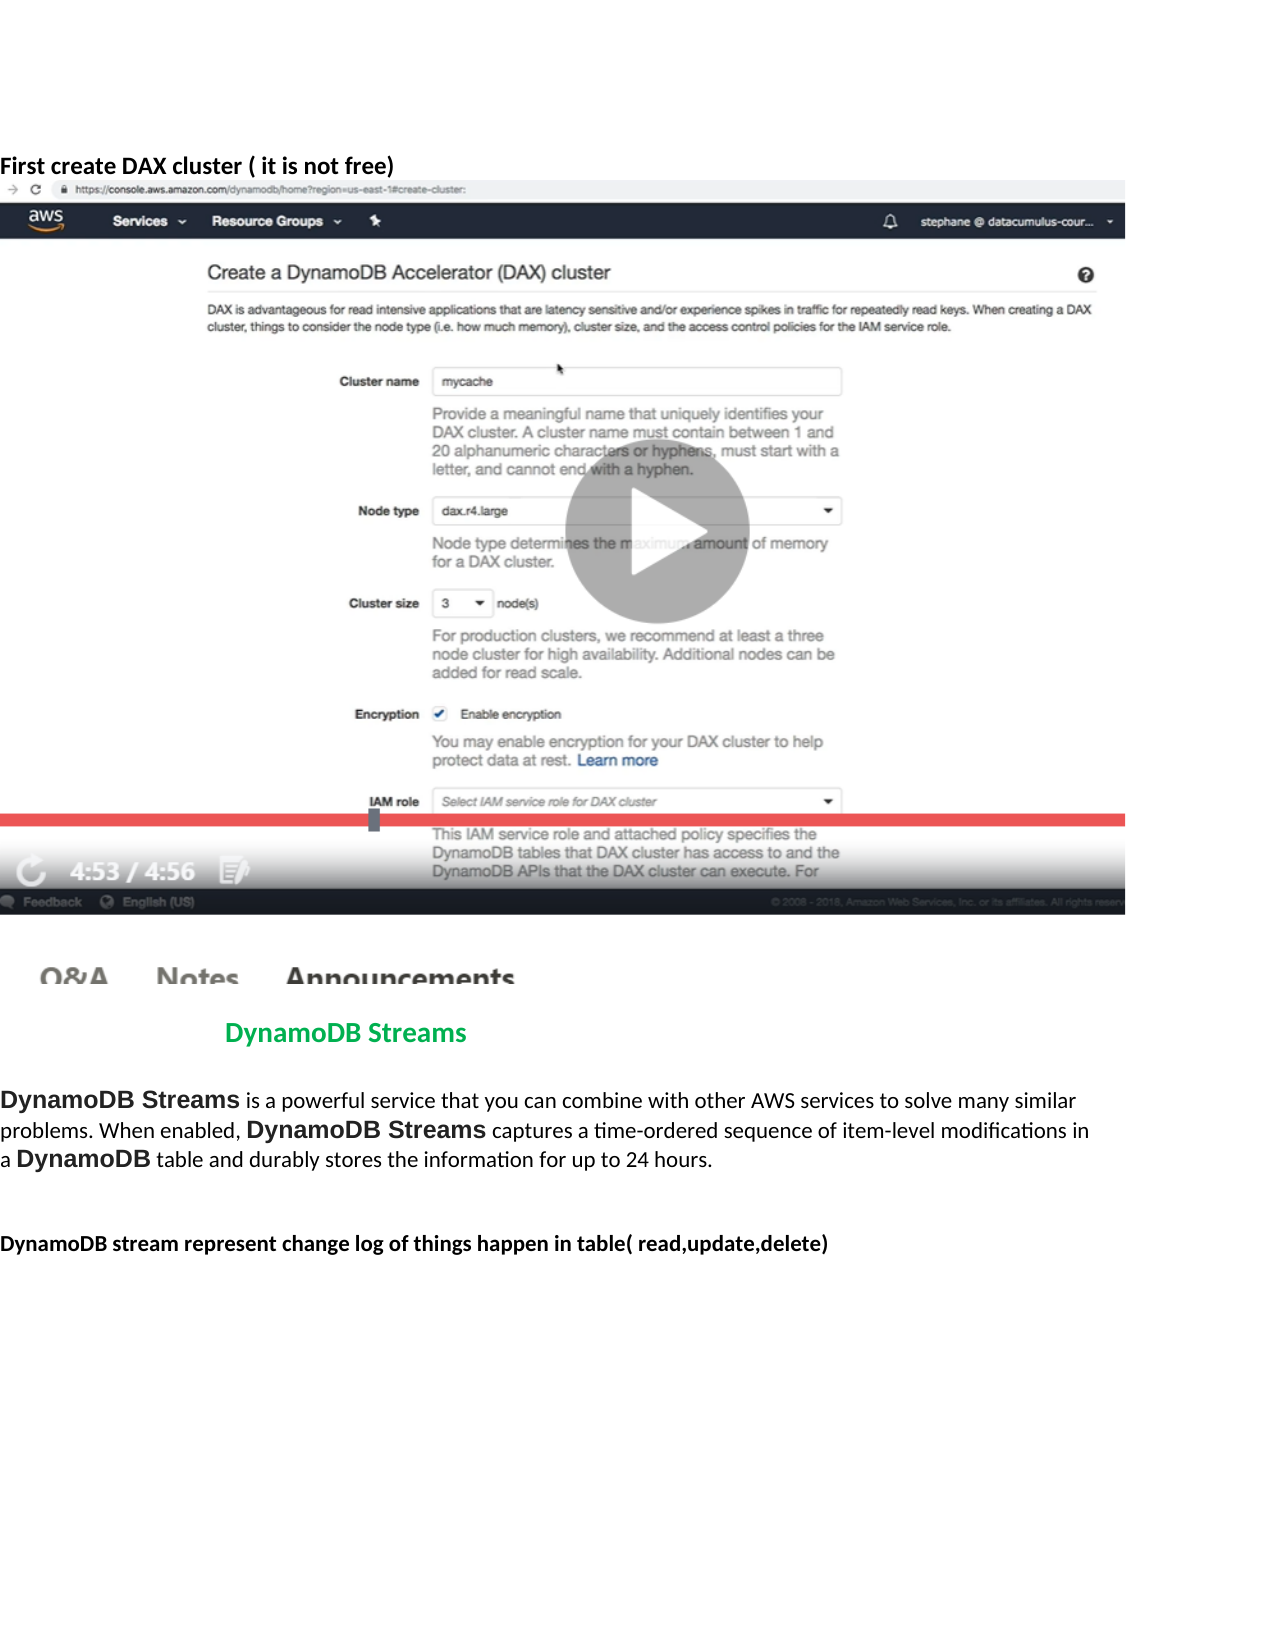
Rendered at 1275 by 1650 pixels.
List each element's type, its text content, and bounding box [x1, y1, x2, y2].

text DynamoDB stream represent change log of things happen in table( read,update,delete) [0, 1229, 1125, 1257]
text First create DAX cluster ( it is not free) [0, 150, 1125, 180]
text DynamoDB Streams is a powerful service that you can combine with other AWS services to solve many similar problems. When enabled, DynamoDB Streams captures a time-ordered sequence of item-level modifications in a DynamoDB table and durably stores the information for up to 24 hours. [0, 1085, 1125, 1173]
picture [0, 180, 1125, 984]
text DynamoDB Streams [225, 1014, 1125, 1050]
